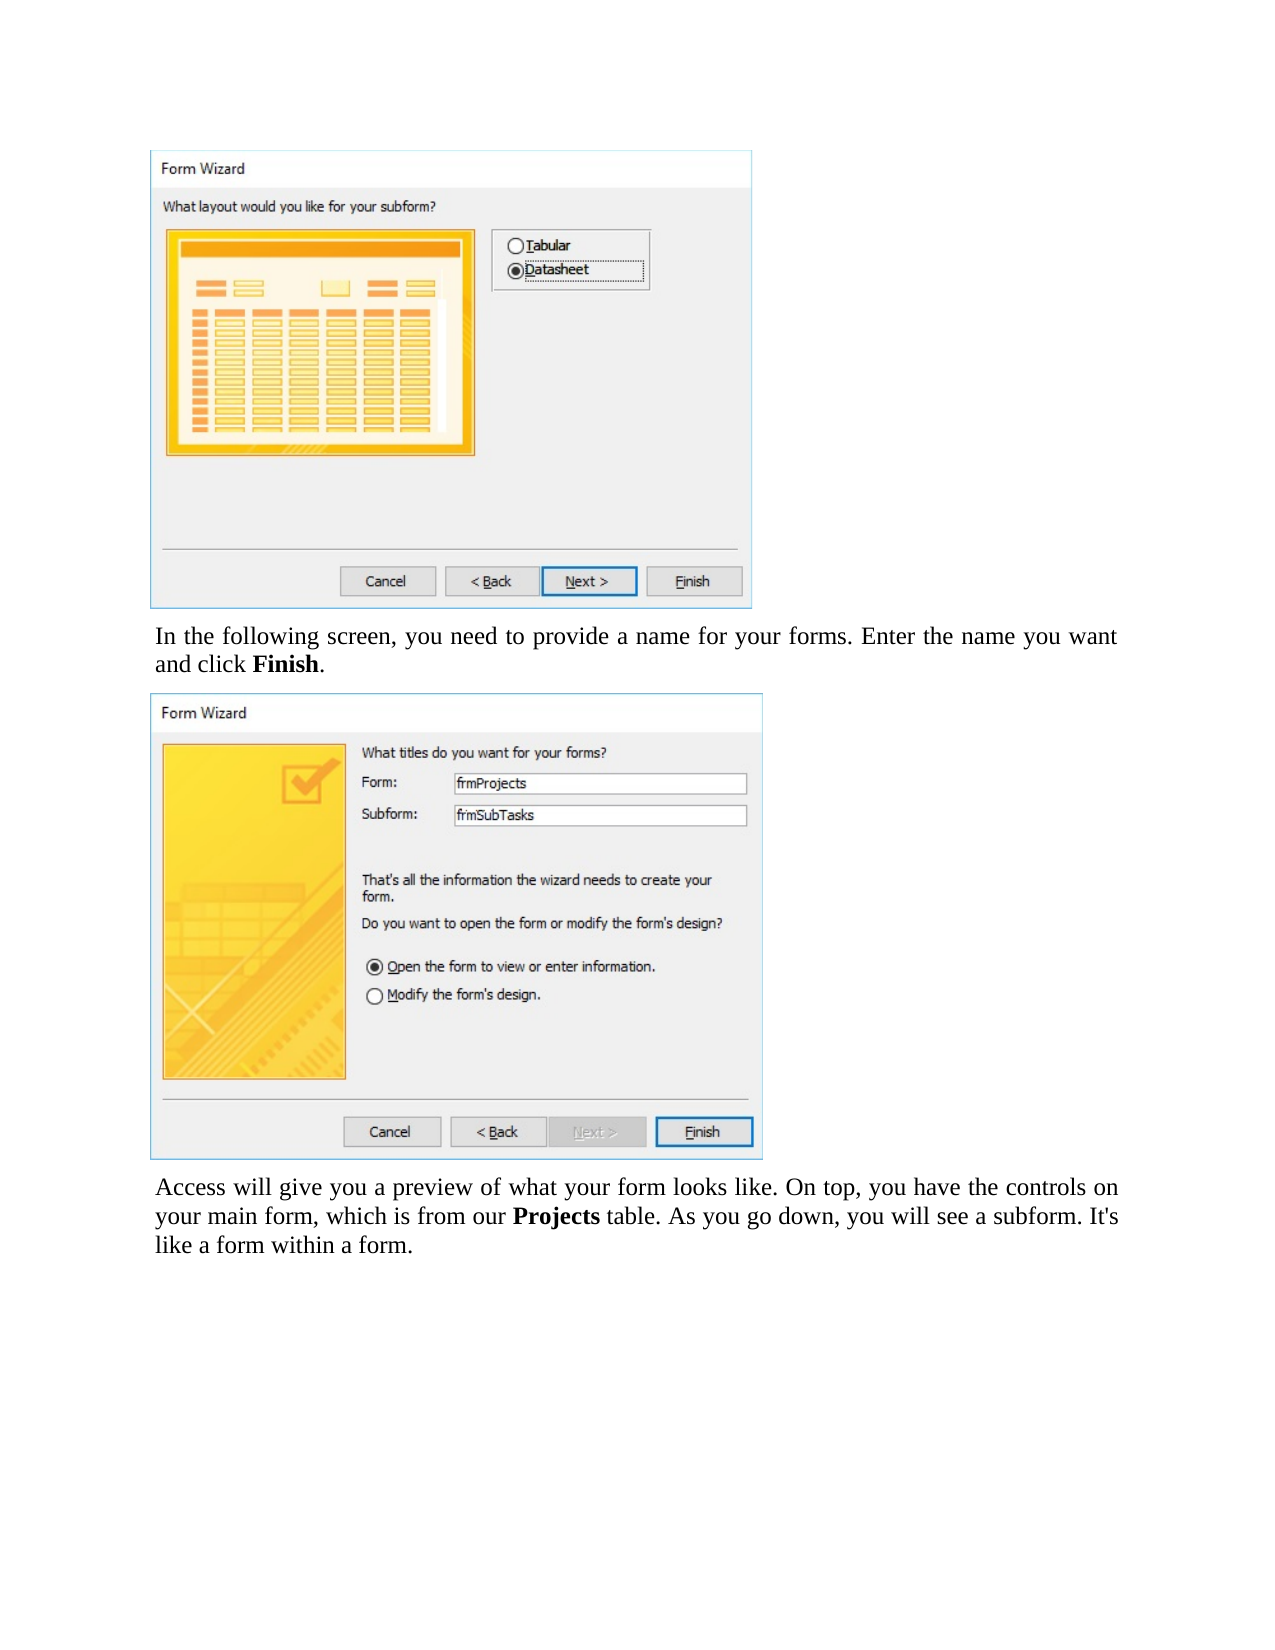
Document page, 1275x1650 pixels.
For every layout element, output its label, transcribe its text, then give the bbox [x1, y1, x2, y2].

text In the following screen, you need to provide a name for your forms. Enter the name you want and click Finish. [155, 621, 1120, 678]
picture [150, 150, 753, 609]
picture [150, 693, 763, 1160]
text Access will give you a preview of what your form looks like. On top, you have the controls on your main form, which is from our Projects table. As you go down, you will see a subform. It's like a form within a form. [155, 1172, 1120, 1259]
